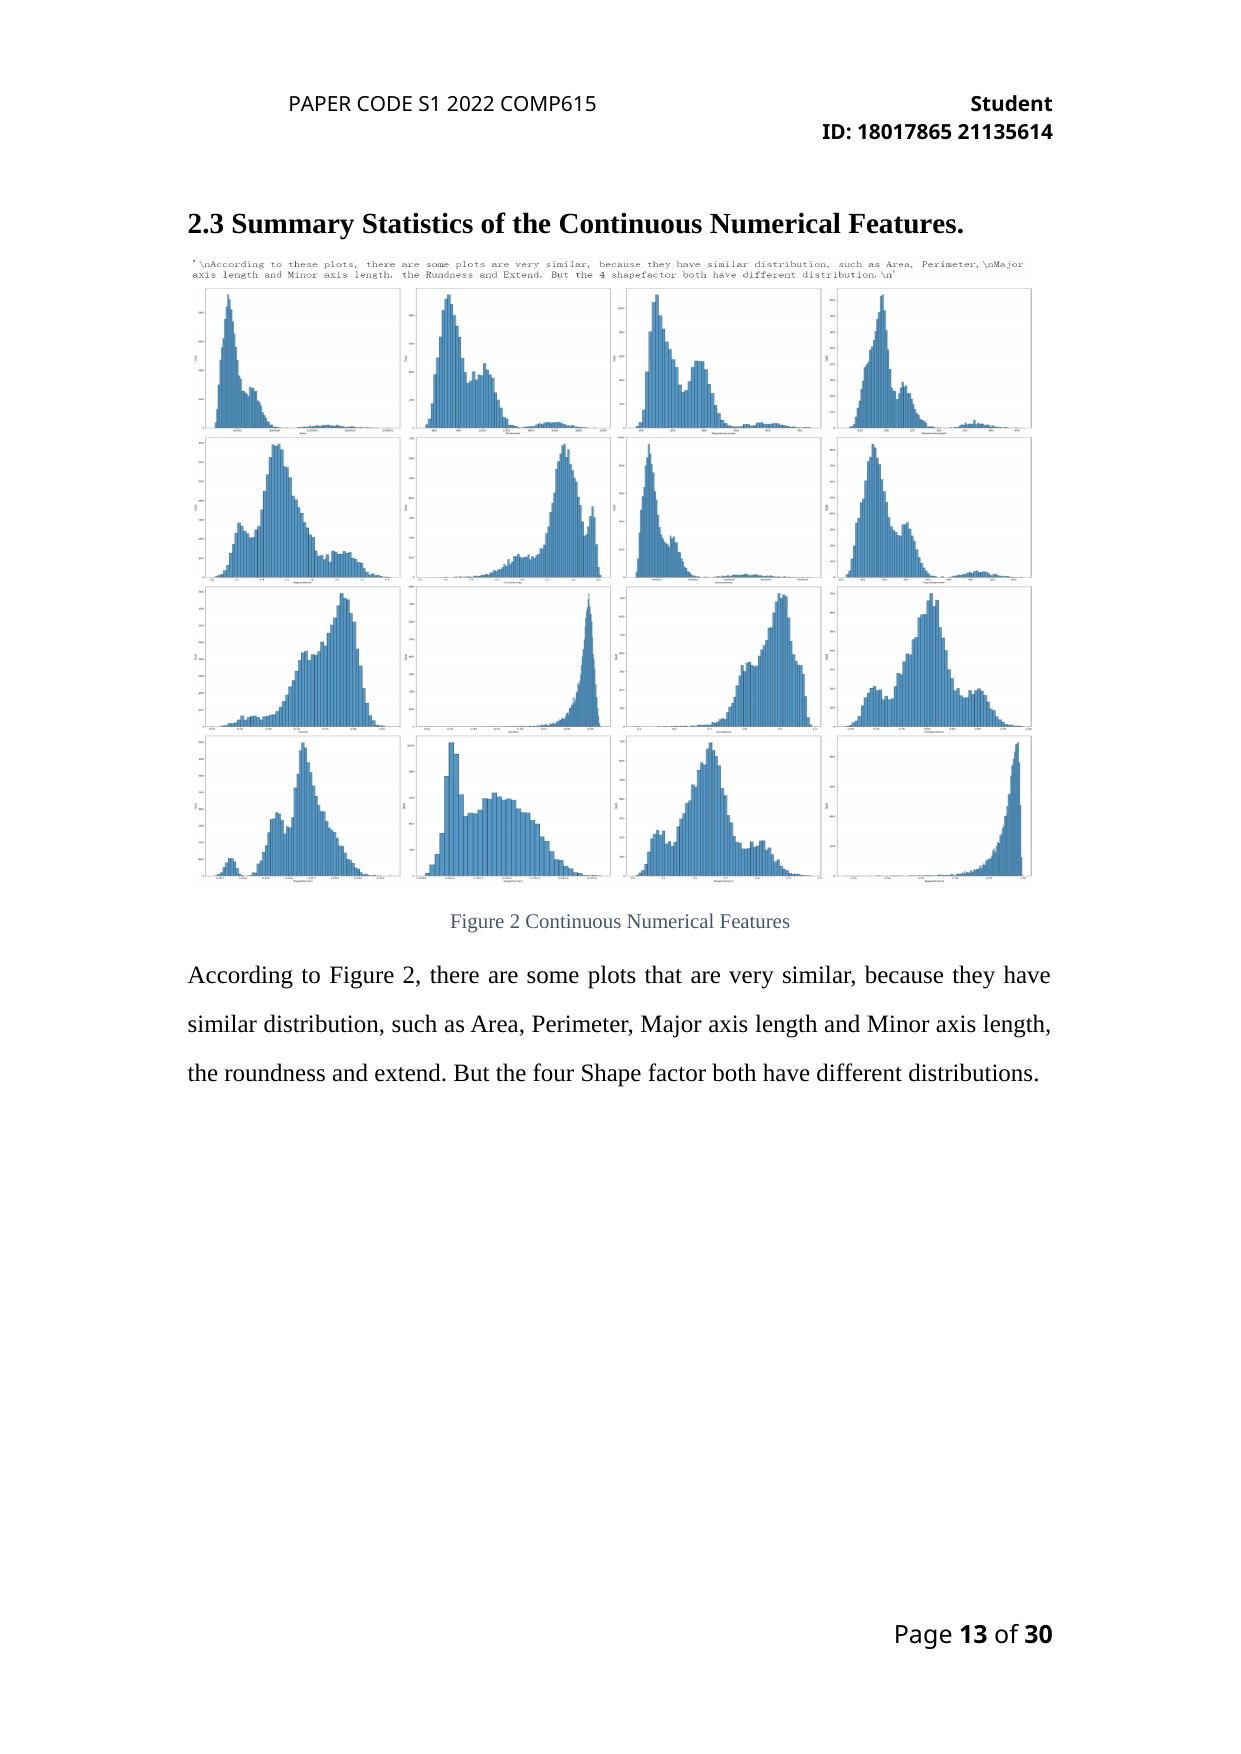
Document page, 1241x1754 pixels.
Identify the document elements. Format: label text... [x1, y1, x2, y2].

subtitle 2.3 Summary Statistics of the Continuous Numerical Features. [187, 190, 1053, 255]
picture [187, 255, 1038, 887]
text Figure 2 Continuous Numerical Features [187, 905, 1053, 938]
text According to Figure 2, there are some plots that are very similar, because they have similar distribution, such as Area, Perimeter, Major axis length and Minor axis length, the roundness and extend. But the four Shape factor both have different distributions. [187, 959, 1053, 1089]
